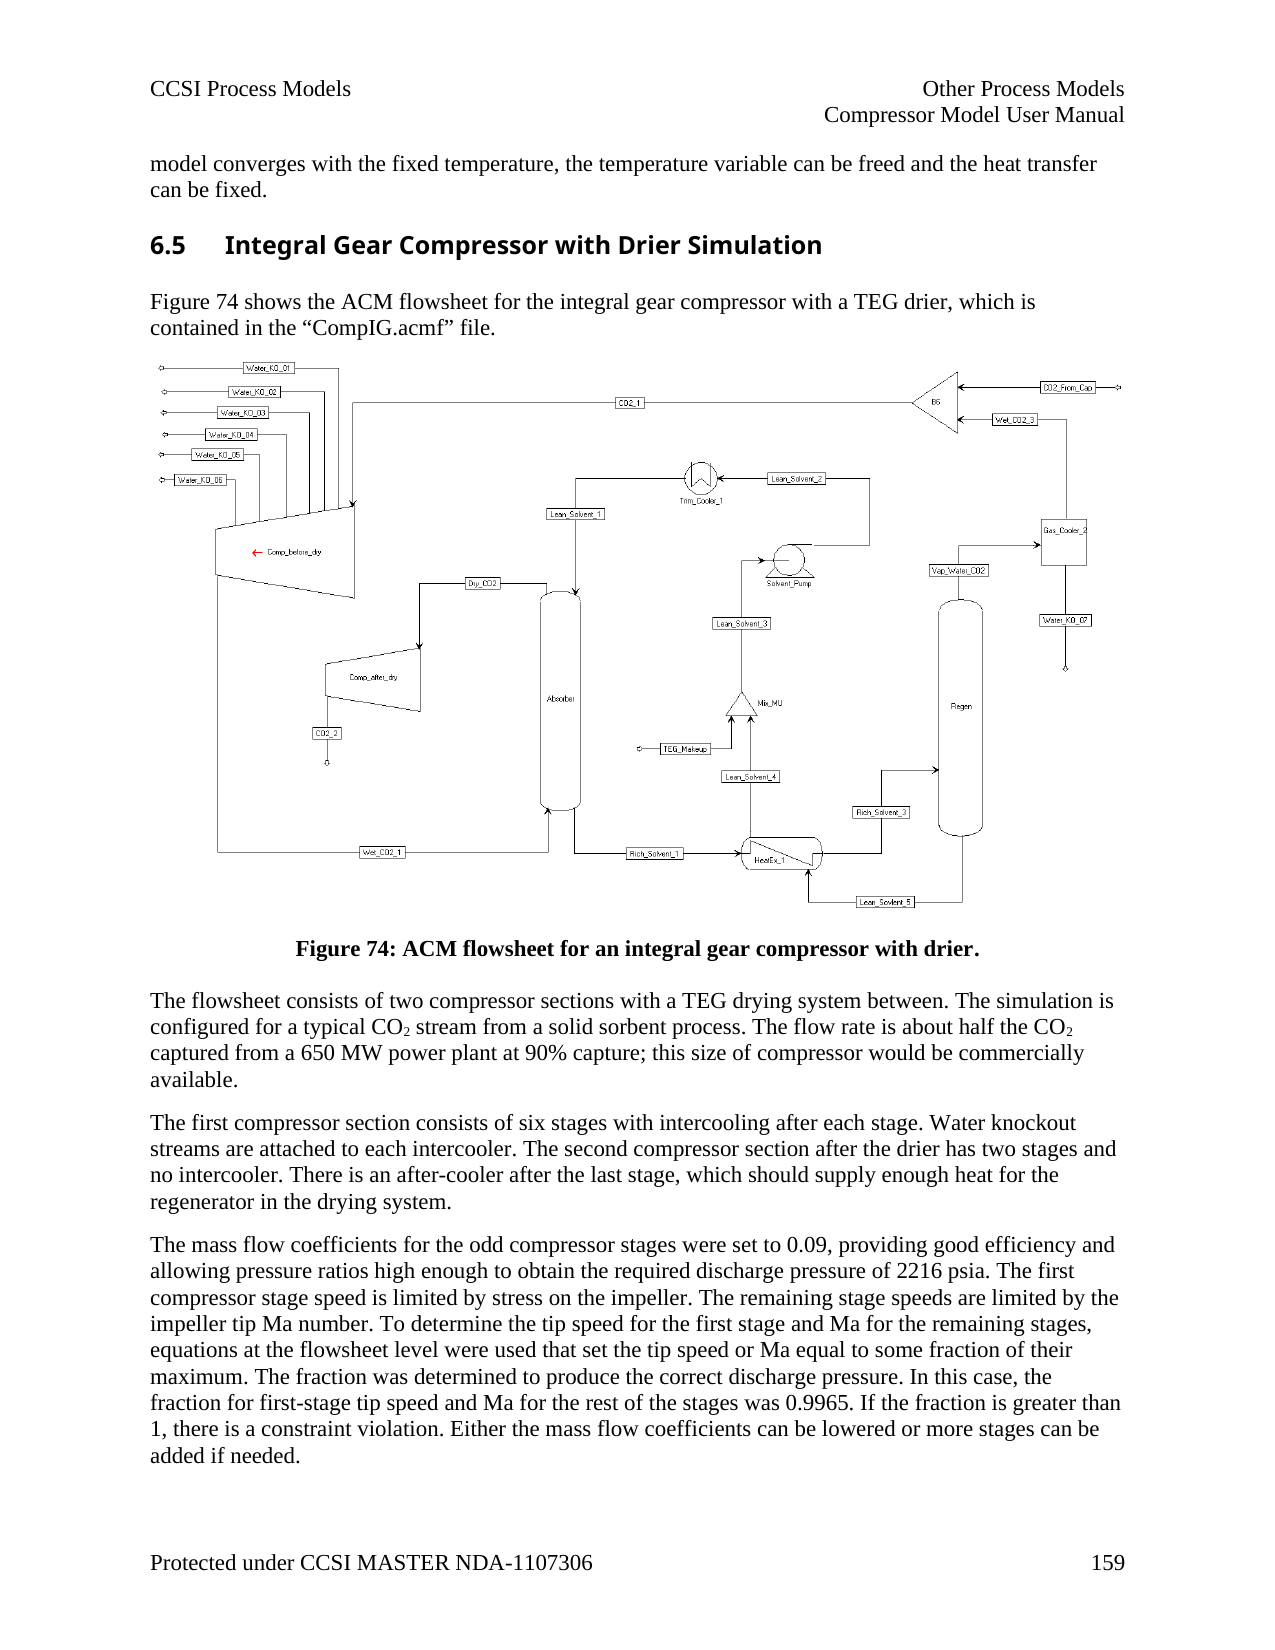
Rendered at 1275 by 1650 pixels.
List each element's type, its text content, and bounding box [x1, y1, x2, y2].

text The flowsheet consists of two compressor sections with a TEG drying system between. The simulation is configured for a typical CO2 stream from a solid sorbent process. The flow rate is about half the CO2 captured from a 650 MW power plant at 90% capture; this size of compressor would be commercially available. [150, 987, 1125, 1092]
text Figure 74 shows the ACM flowsheet for the integral gear compressor with a TEG drier, which is contained in the “CompIG.acmf” file. [150, 288, 1125, 340]
picture [150, 359, 1125, 917]
text The mass flow coefficients for the odd compressor stages were set to 0.09, providing good efficiency and allowing pressure ratios high enough to obtain the required discharge pressure of 2216 psia. The first compressor stage speed is limited by stress on the impeller. The remaining stage speeds are limited by the impeller tip Ma number. To determine the tip speed for the first stage and Ma for the remaining stages, equations at the flowsheet level were used that set the tip speed or Ma equal to some fraction of their maximum. The fraction was determined to produce the correct discharge pressure. In this case, the fraction for first-stage tip speed and Ma for the rest of the stages was 0.9965. If the fraction is greater than 1, there is a constraint violation. Either the mass flow coefficients can be lowered or more stages can be added if needed. [150, 1231, 1125, 1468]
subtitle Integral Gear Compressor with Drier Simulation [150, 228, 1125, 262]
text The first compressor section consists of six stages with intercooling after each stage. Water knockout streams are attached to each intercooler. The second compressor section after the drier has two stages and no intercooler. There is an after-cooler after the last stage, which should supply enough heat for the regenerator in the drying system. [150, 1109, 1125, 1214]
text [150, 150, 1125, 203]
